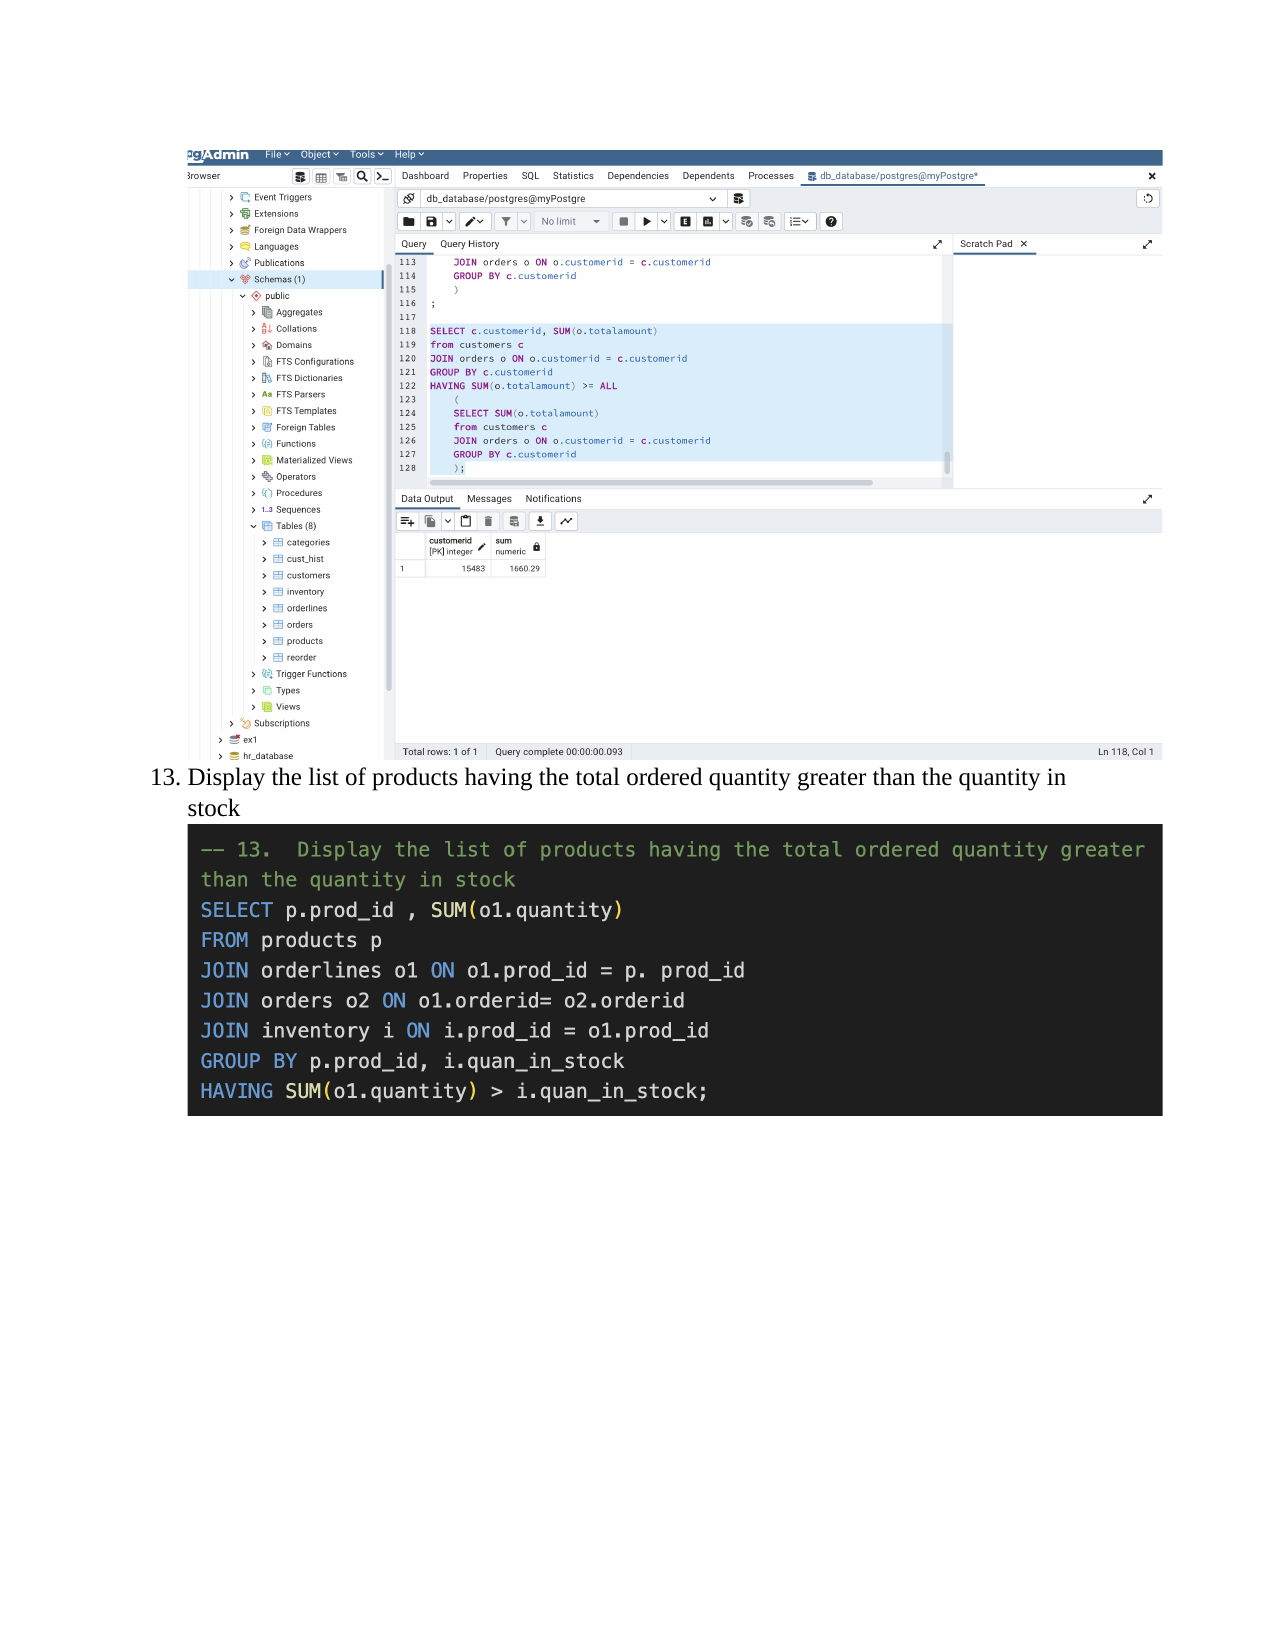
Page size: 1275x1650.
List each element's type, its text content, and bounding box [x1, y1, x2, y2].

picture [187, 824, 1163, 1116]
picture [187, 150, 1163, 760]
list Display the list of products having the total ordered quantity greater than the quantity in stock [150, 762, 1125, 822]
